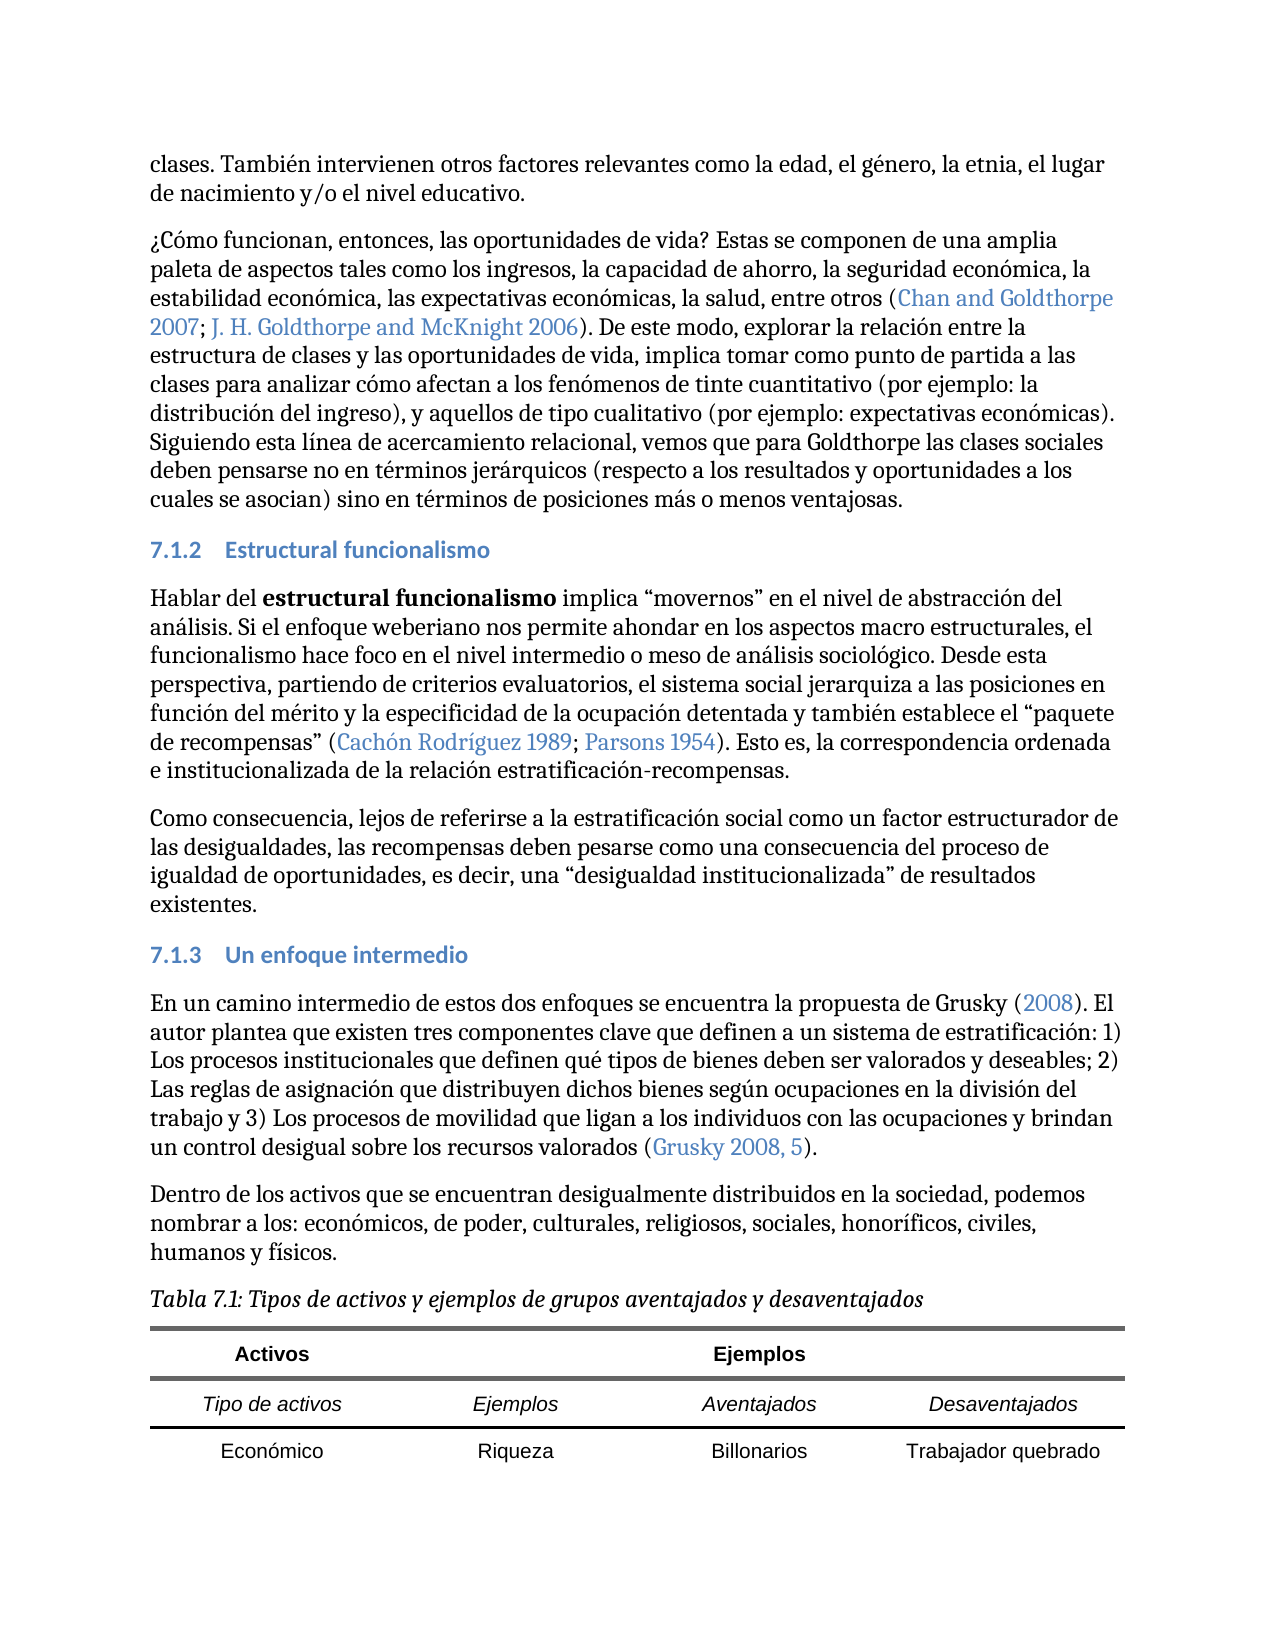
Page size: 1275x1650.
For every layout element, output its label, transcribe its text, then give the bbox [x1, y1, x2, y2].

text Dentro de los activos que se encuentran desigualmente distribuidos en la sociedad, podemos nombrar a los: económicos, de poder, culturales, religiosos, sociales, honoríficos, civiles, humanos y físicos. [150, 1180, 1125, 1266]
text Tabla 7.1: Tipos de activos y ejemplos de grupos aventajados y desaventajados [150, 1285, 1125, 1314]
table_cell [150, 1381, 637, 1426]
text ¿Cómo funcionan, entonces, las oportunidades de vida? Estas se componen de una amplia paleta de aspectos tales como los ingresos, la capacidad de ahorro, la seguridad económica, la estabilidad económica, las expectativas económicas, la salud, entre otros (Chan and Goldthorpe 2007; J. H. Goldthorpe and McKnight 2006). De este modo, explorar la relación entre la estructura de clases y las oportunidades de vida, implica tomar como punto de partida a las clases para analizar cómo afectan a los fenómenos de tinte cuantitativo (por ejemplo: la distribución del ingreso), y aquellos de tipo cualitativo (por ejemplo: expectativas económicas). Siguiendo esta línea de acercamiento relacional, vemos que para Goldthorpe las clases sociales deben pensarse no en términos jerárquicos (respecto a los resultados y oportunidades a los cuales se asocian) sino en términos de posiciones más o menos ventajosas. [150, 226, 1125, 514]
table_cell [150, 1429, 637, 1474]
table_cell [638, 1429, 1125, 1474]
text En un camino intermedio de estos dos enfoques se encuentra la propuesta de Grusky (2008). El autor plantea que existen tres componentes clave que definen a un sistema de estratificación: 1) Los procesos institucionales que definen qué tipos de bienes deben ser valorados y deseables; 2) Las reglas de asignación que distribuyen dichos bienes según ocupaciones en la división del trabajo y 3) Los procesos de movilidad que ligan a los individuos con las ocupaciones y brindan un control desigual sobre los recursos valorados (Grusky 2008, 5). [150, 989, 1125, 1161]
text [150, 150, 1125, 207]
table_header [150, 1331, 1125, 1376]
subtitle 7.1.2 Estructural funcionalismo [150, 534, 1125, 565]
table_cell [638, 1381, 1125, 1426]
subtitle 7.1.3 Un enfoque intermedio [150, 940, 1125, 970]
text Hablar del estructural funcionalismo implica “movernos” en el nivel de abstracción del análisis. Si el enfoque weberiano nos permite ahondar en los aspectos macro estructurales, el funcionalismo hace foco en el nivel intermedio o meso de análisis sociológico. Desde esta perspectiva, partiendo de criterios evaluatorios, el sistema social jerarquiza a las posiciones en función del mérito y la especificidad de la ocupación detentada y también establece el “paquete de recompensas” (Cachón Rodríguez 1989; Parsons 1954). Esto es, la correspondencia ordenada e institucionalizada de la relación estratificación-recompensas. [150, 584, 1125, 785]
text Como consecuencia, lejos de referirse a la estratificación social como un factor estructurador de las desigualdades, las recompensas deben pesarse como una consecuencia del proceso de igualdad de oportunidades, es decir, una “desigualdad institucionalizada” de resultados existentes. [150, 804, 1125, 919]
